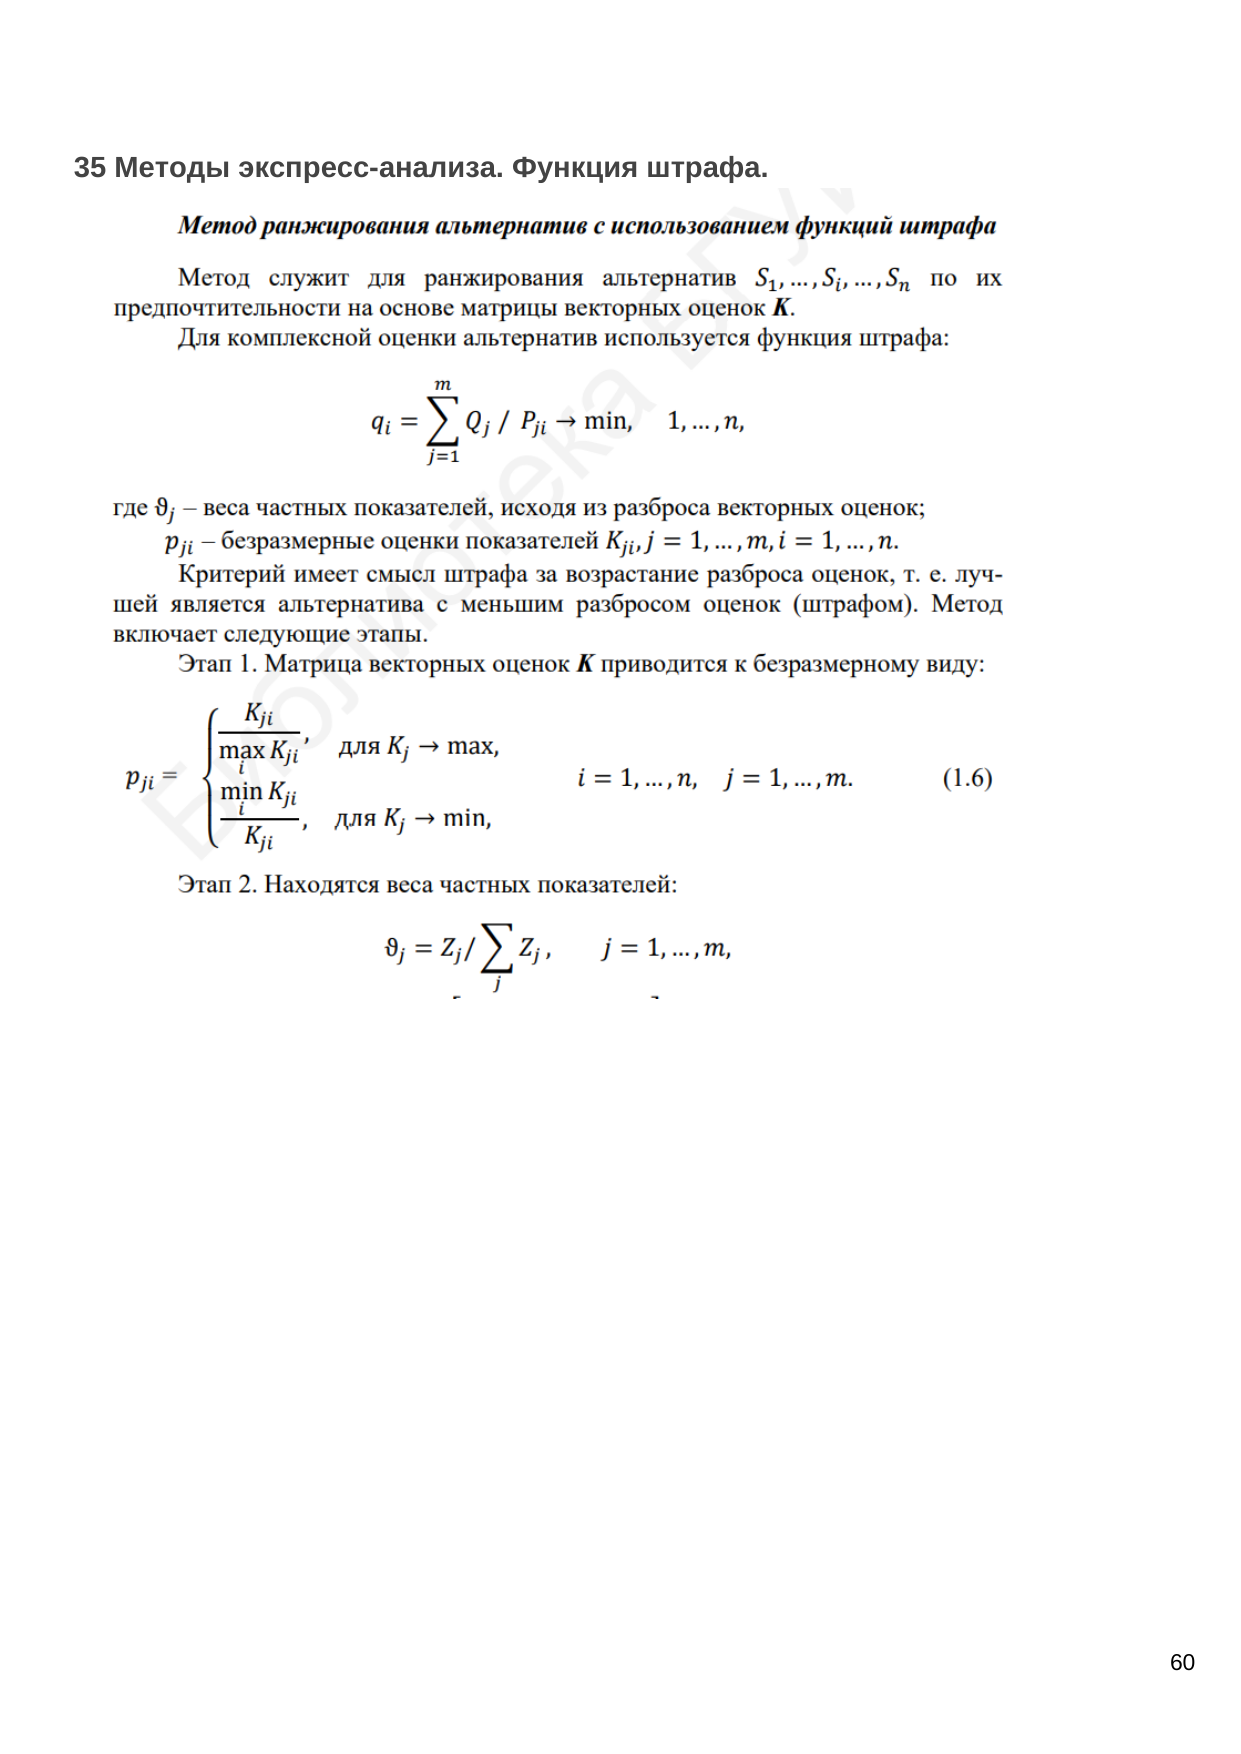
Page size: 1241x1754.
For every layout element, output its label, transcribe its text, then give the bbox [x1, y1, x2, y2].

picture [73, 188, 1014, 999]
